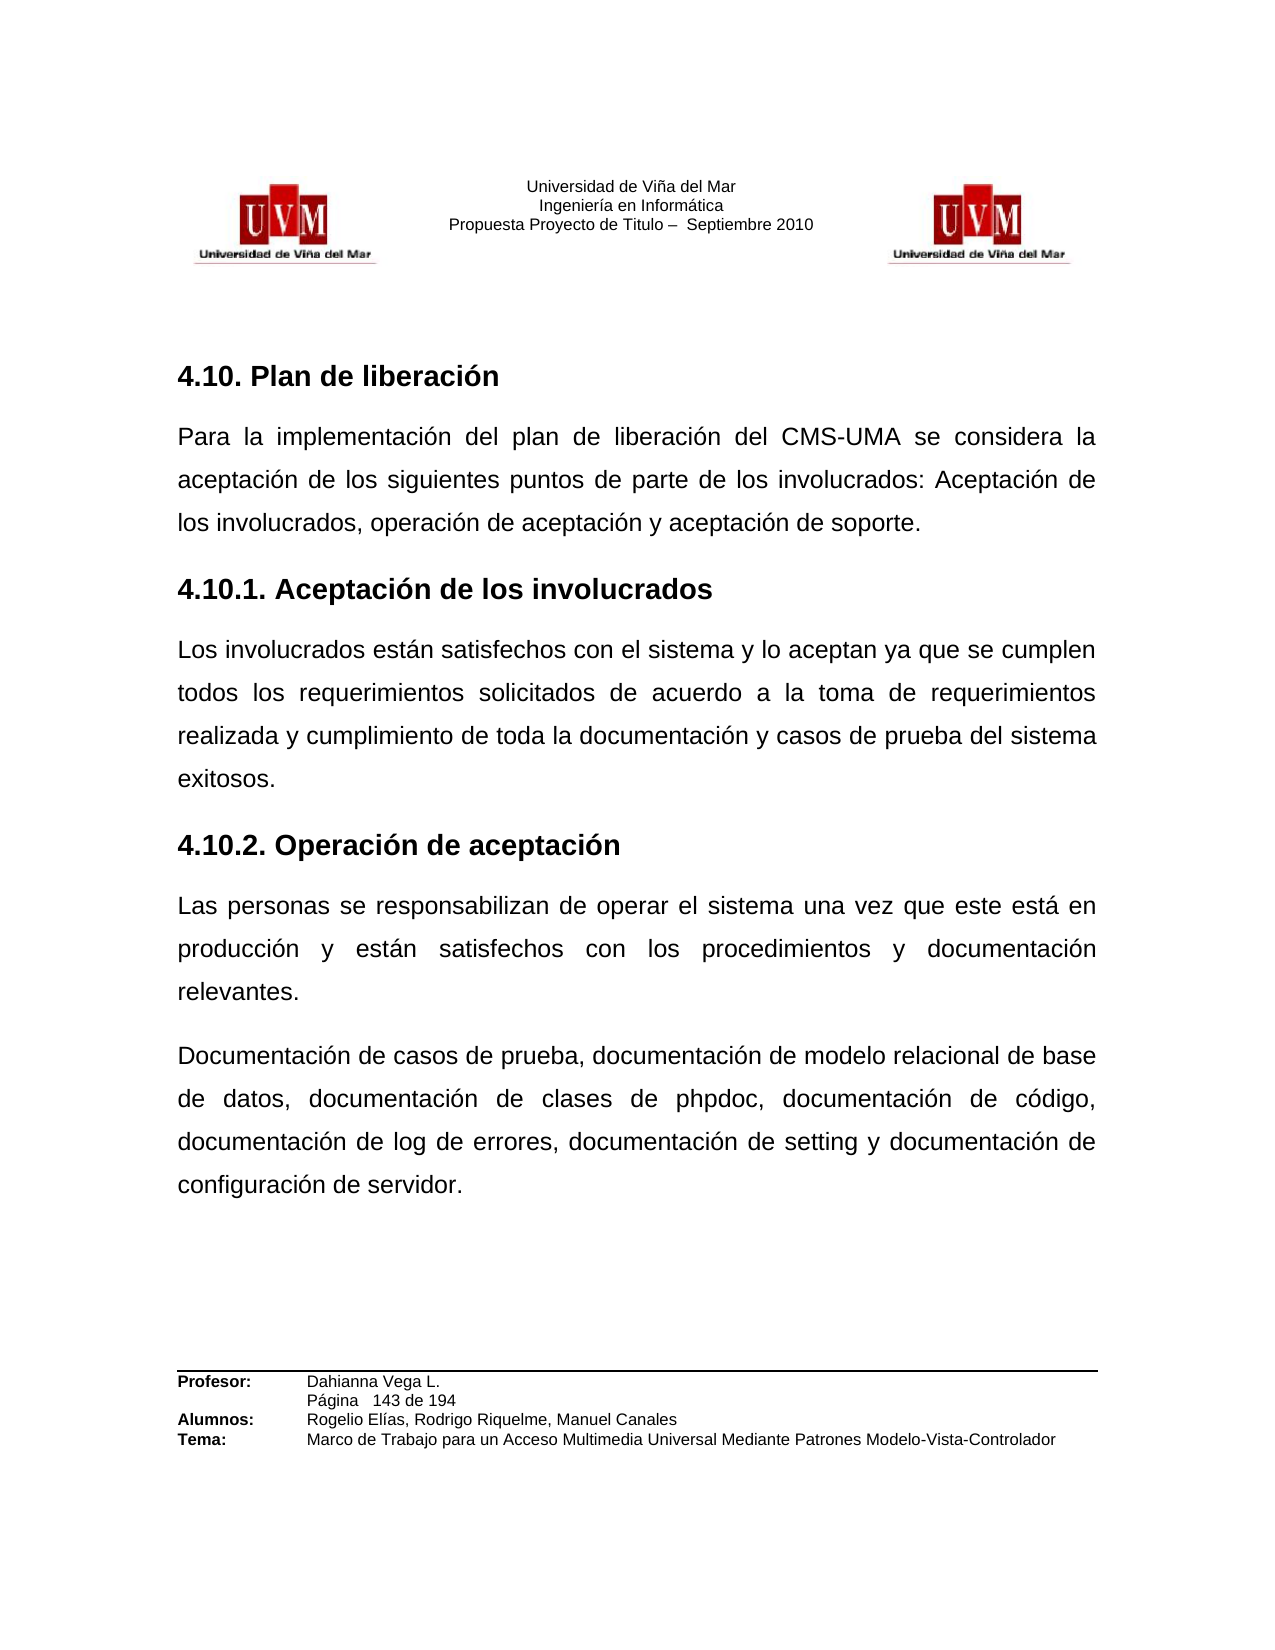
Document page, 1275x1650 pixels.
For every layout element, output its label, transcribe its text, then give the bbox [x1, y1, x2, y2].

text Los involucrados están satisfechos con el sistema y lo aceptan ya que se cumplen todos los requerimientos solicitados de acuerdo a la toma de requerimientos realizada y cumplimiento de toda la documentación y casos de prueba del sistema exitosos. [177, 635, 1098, 793]
subtitle 4.10.1. Aceptación de los involucrados [177, 572, 1098, 605]
text Para la implementación del plan de liberación del CMS-UMA se considera la aceptación de los siguientes puntos de parte de los involucrados: Aceptación de los involucrados, operación de aceptación y aceptación de soporte. [177, 422, 1098, 537]
picture [871, 176, 1084, 267]
text Las personas se responsabilizan de operar el sistema una vez que este está en producción y están satisfechos con los procedimientos y documentación relevantes. [177, 891, 1098, 1006]
subtitle 4.10.2. Operación de aceptación [177, 828, 1098, 862]
text Documentación de casos de prueba, documentación de modelo relacional de base de datos, documentación de clases de phpdoc, documentación de código, documentación de log de errores, documentación de setting y documentación de configuración de servidor. [177, 1041, 1098, 1199]
subtitle 4.10. Plan de liberación [177, 359, 1098, 392]
picture [177, 176, 390, 267]
